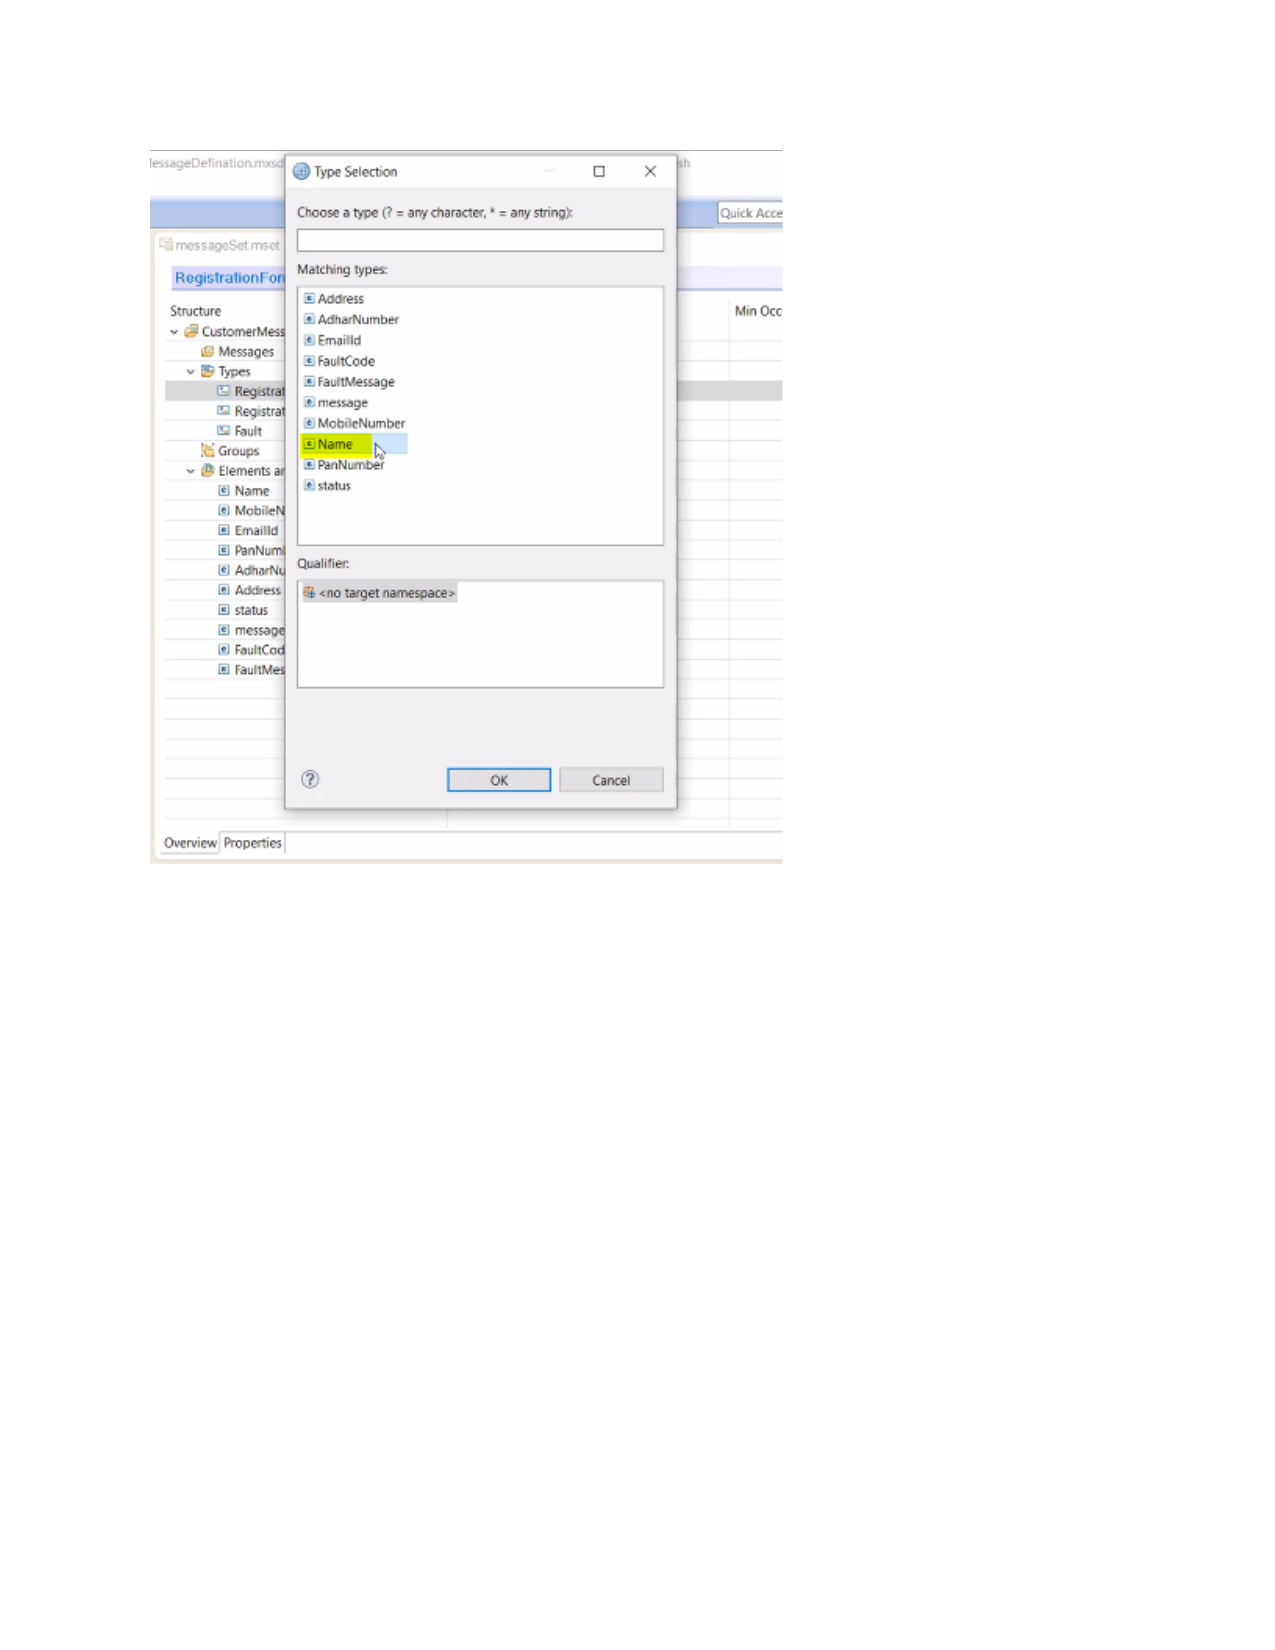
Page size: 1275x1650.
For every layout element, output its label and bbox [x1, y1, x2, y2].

picture [150, 150, 783, 864]
